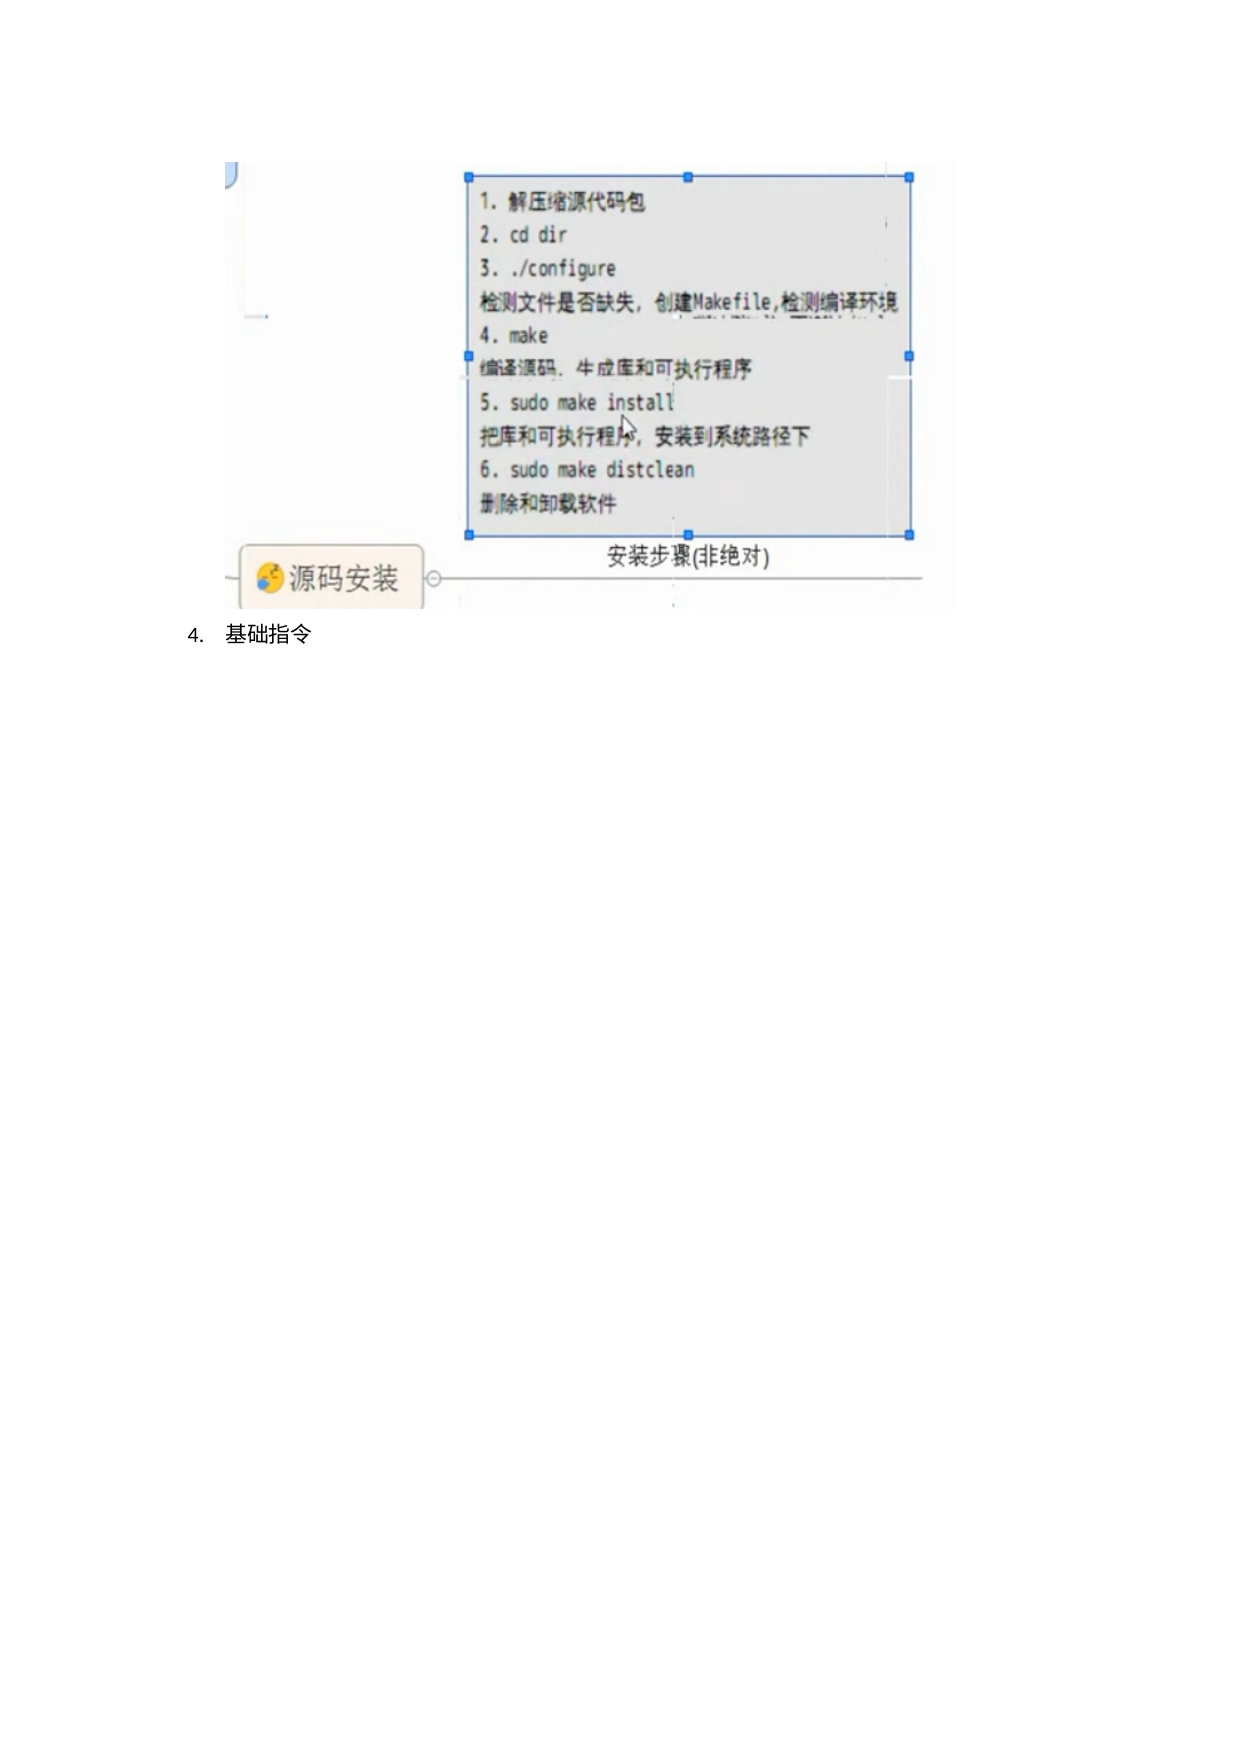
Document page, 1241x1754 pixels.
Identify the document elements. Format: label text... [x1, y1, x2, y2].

list 基础指令 [187, 617, 1053, 649]
picture [225, 162, 957, 609]
